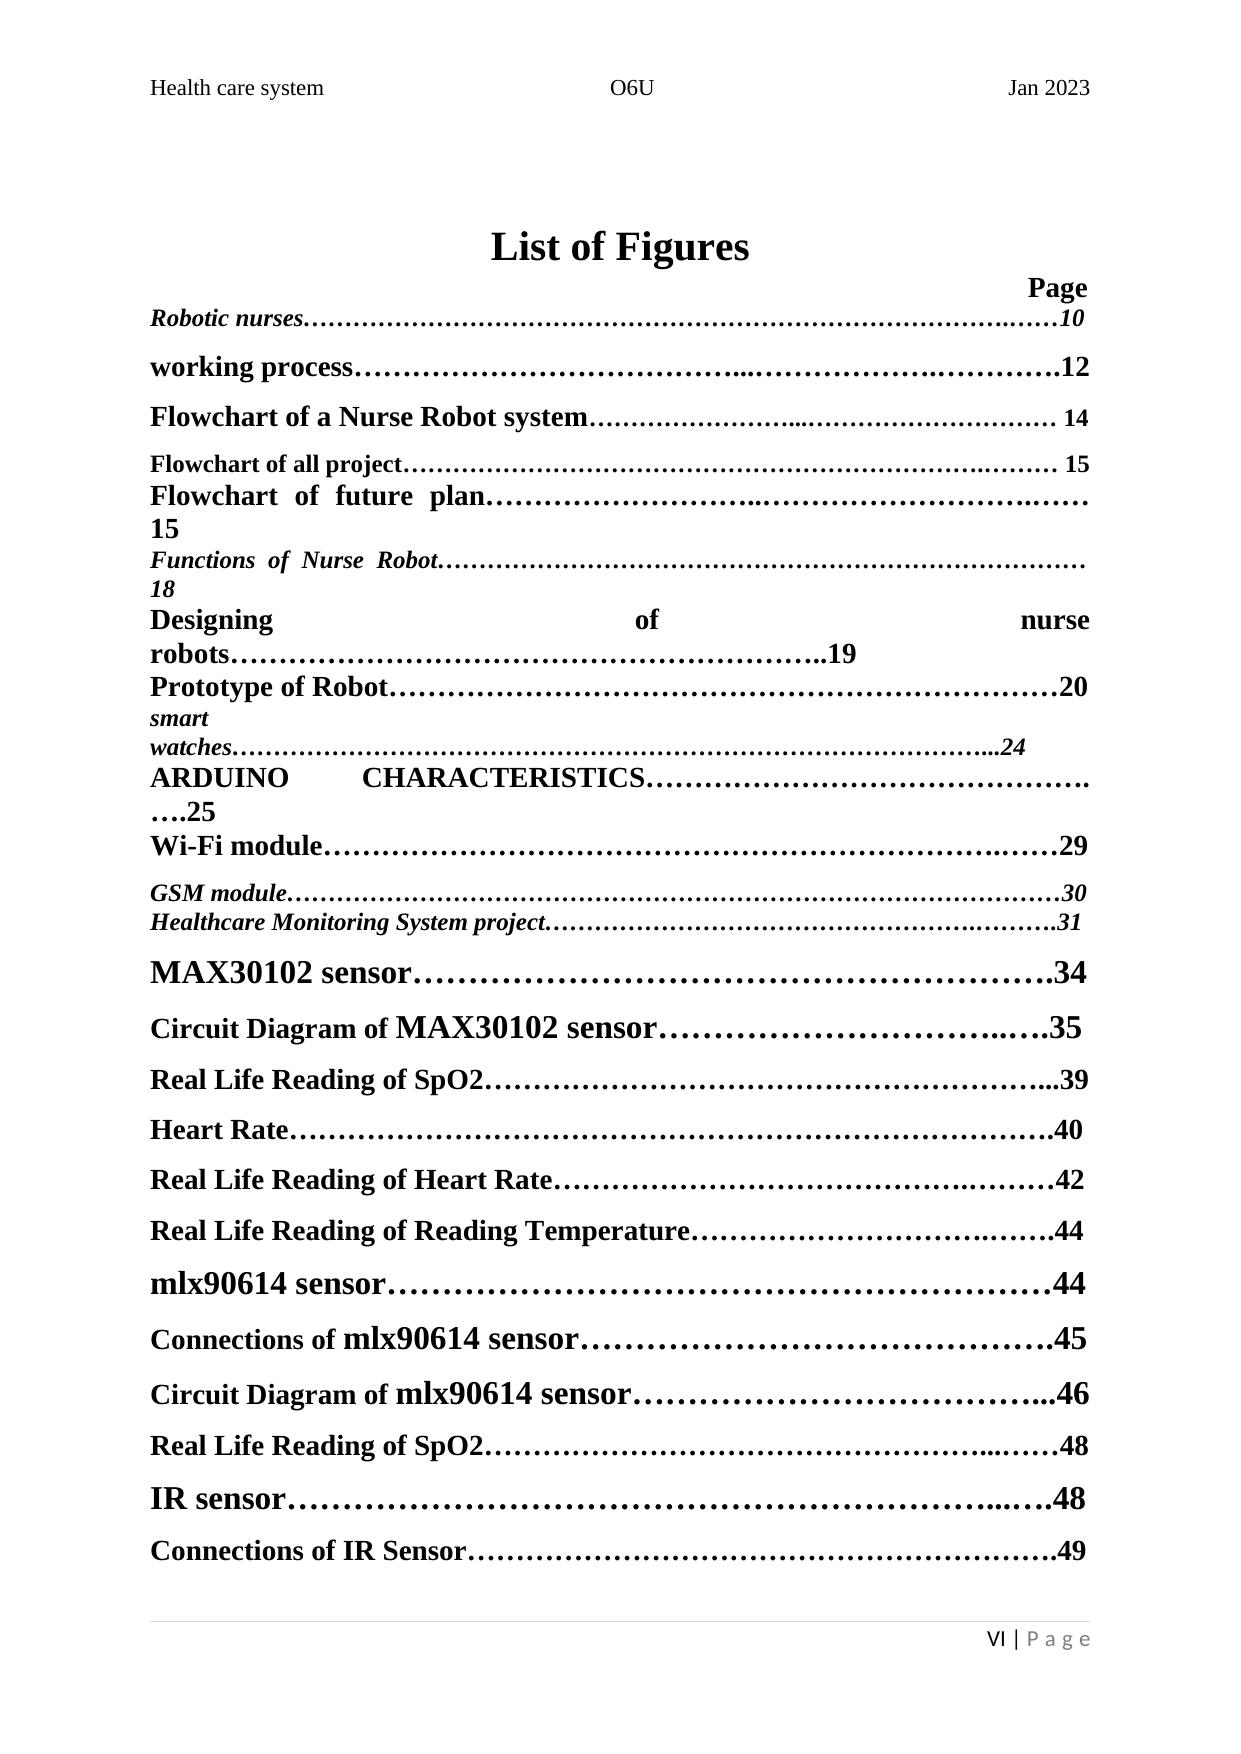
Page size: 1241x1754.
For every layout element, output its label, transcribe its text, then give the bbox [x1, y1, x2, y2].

text Prototype of Robot……………………………………………………………20 [150, 669, 1090, 703]
text GSM module…………………………………………………………………………………30 [150, 878, 1090, 907]
text Circuit Diagram of mlx90614 sensor………………………………...46 [150, 1373, 1090, 1411]
text Robotic nurses………………………………………………………………………….……10 [150, 303, 1090, 332]
text IR sensor………………………………………………………...….48 [150, 1478, 1090, 1516]
text Real Life Reading of Heart Rate…………………………………….………42 [150, 1162, 1090, 1196]
text Functions of Nurse Robot……………………………………………………………………18 [150, 545, 1090, 602]
text Wi-Fi module…………………………………………………………….……29 [150, 828, 1090, 861]
text Connections of mlx90614 sensor…………………………………….45 [150, 1318, 1090, 1356]
text List of Figures [150, 222, 1090, 270]
text Real Life Reading of SpO2……………………………………………...……48 [150, 1428, 1090, 1461]
text Heart Rate…………………………………………………………………….40 [150, 1112, 1090, 1146]
text mlx90614 sensor……………………………………………………44 [150, 1263, 1090, 1301]
text Connections of IR Sensor…………………………………………………….49 [150, 1533, 1090, 1567]
text Real Life Reading of SpO2…………………………………………………...39 [150, 1062, 1090, 1096]
text ARDUINO CHARACTERISTICS……………………………………….….25 [150, 761, 1090, 828]
text Healthcare Monitoring System project…………………………………………….……….31 [150, 907, 1090, 935]
text Real Life Reading of Reading Temperature………………………….…….44 [150, 1213, 1090, 1246]
text Designing of nurse robots……………………………………………………..19 [150, 602, 1090, 669]
text smart watches………………………………………………………………………………...24 [150, 703, 1090, 761]
text Flowchart of future plan………………………..……………………….……15 [150, 478, 1090, 545]
text working process…………………………………...……………….………….12 [150, 349, 1090, 382]
text MAX30102 sensor………………………………………………….34 [150, 952, 1090, 990]
text Page [150, 270, 1090, 303]
text Flowchart of all project…………………………………………………………….……… 15 [150, 449, 1090, 478]
text Flowchart of a Nurse Robot system……………………...………………………… 14 [150, 399, 1090, 432]
text Circuit Diagram of MAX30102 sensor…………………………..….35 [150, 1007, 1090, 1045]
